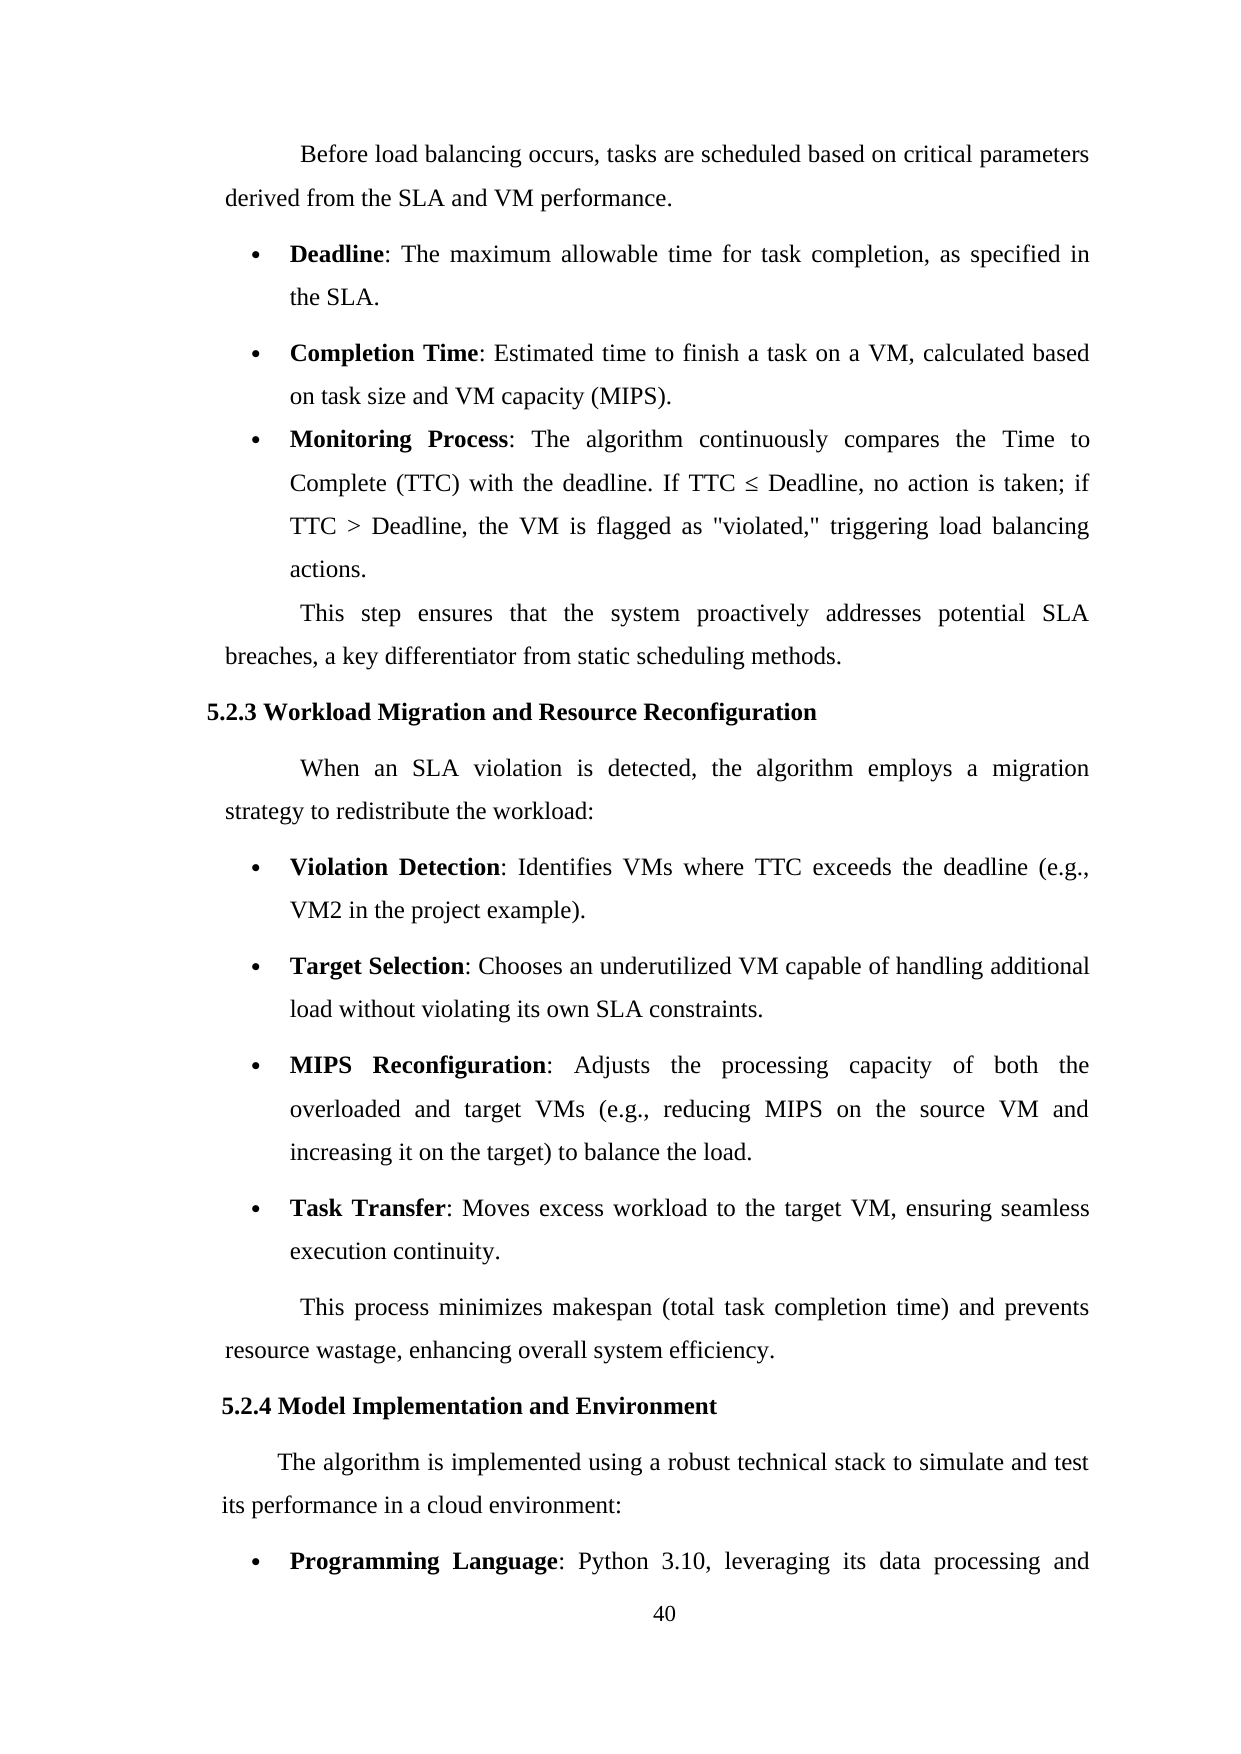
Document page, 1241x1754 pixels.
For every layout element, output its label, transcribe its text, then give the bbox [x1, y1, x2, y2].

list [252, 1546, 1090, 1575]
list Violation Detection: Identifies VMs where TTC exceeds the deadline (e.g., VM2 in the project example). [252, 852, 1090, 924]
text Before load balancing occurs, tasks are scheduled based on critical parameters derived from the SLA and VM performance. [225, 139, 1090, 212]
text When an SLA violation is detected, the algorithm employs a migration strategy to redistribute the workload: [225, 753, 1090, 825]
list Task Transfer: Moves excess workload to the target VM, ensuring seamless execution continuity. [252, 1193, 1090, 1265]
text This process minimizes makespan (total task completion time) and prevents resource wastage, enhancing overall system efficiency. [225, 1292, 1090, 1364]
list Target Selection: Chooses an underutilized VM capable of handling additional load without violating its own SLA constraints. [252, 951, 1090, 1023]
text This step ensures that the system proactively addresses potential SLA breaches, a key differentiator from static scheduling methods. [225, 598, 1090, 670]
list Monitoring Process: The algorithm continuously compares the Time to Complete (TTC) with the deadline. If TTC ≤ Deadline, no action is taken; if TTC > Deadline, the VM is flagged as "violated," triggering load balancing actions. [252, 424, 1090, 583]
text 5.2.4 Model Implementation and Environment [221, 1391, 1090, 1420]
list Completion Time: Estimated time to finish a task on a VM, calculated based on task size and VM capacity (MIPS). [252, 338, 1090, 410]
list Deadline: The maximum allowable time for task completion, as specified in the SLA. [252, 239, 1090, 311]
text 5.2.3 Workload Migration and Resource Reconfiguration [207, 697, 1090, 726]
list MIPS Reconfiguration: Adjusts the processing capacity of both the overloaded and target VMs (e.g., reducing MIPS on the source VM and increasing it on the target) to balance the load. [252, 1050, 1090, 1166]
text The algorithm is implemented using a robust technical stack to simulate and test its performance in a cloud environment: [221, 1447, 1090, 1519]
